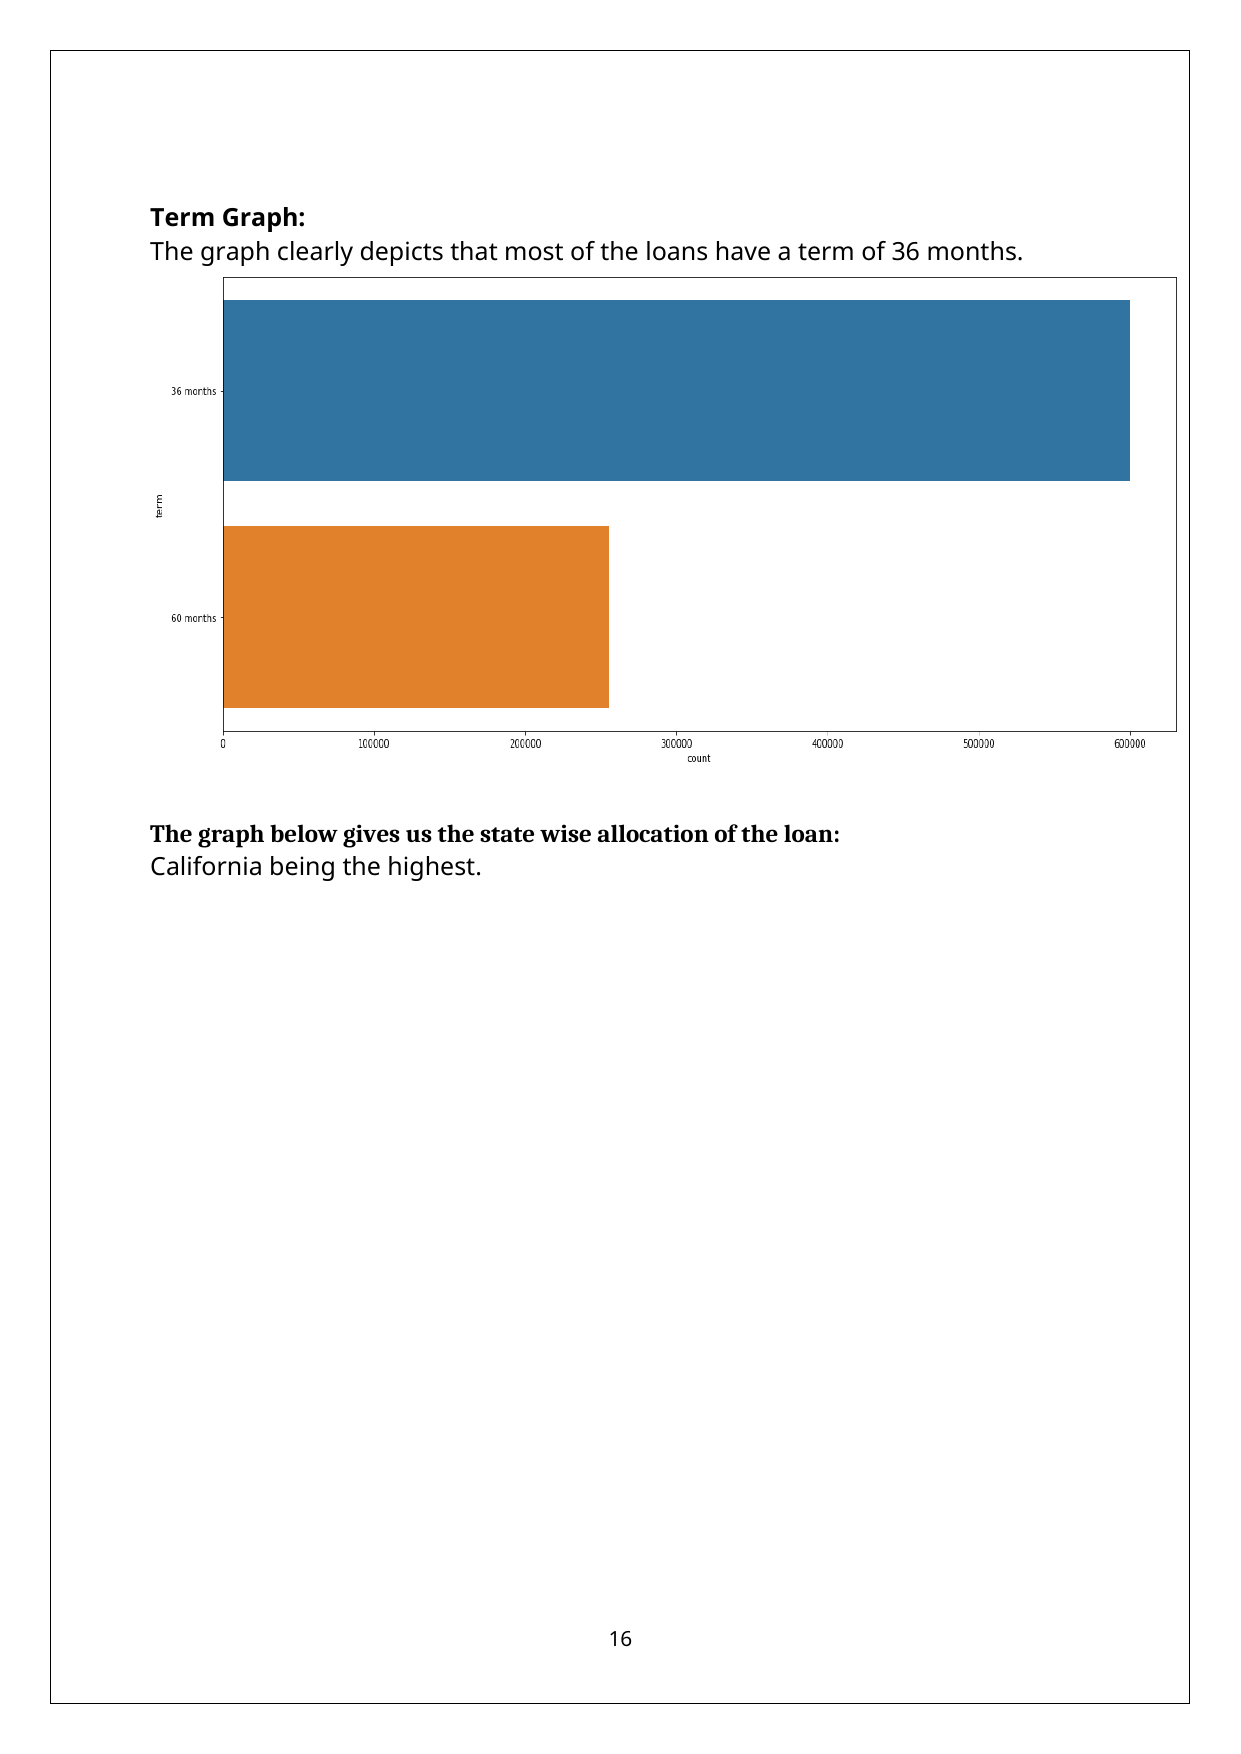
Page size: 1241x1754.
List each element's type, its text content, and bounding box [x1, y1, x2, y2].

text Term Graph: [150, 199, 1090, 234]
picture [150, 267, 1184, 771]
text California being the highest. [150, 849, 1090, 883]
subtitle The graph below gives us the state wise allocation of the loan: [150, 820, 1090, 849]
text The graph clearly depicts that most of the loans have a term of 36 months. [150, 234, 1090, 267]
